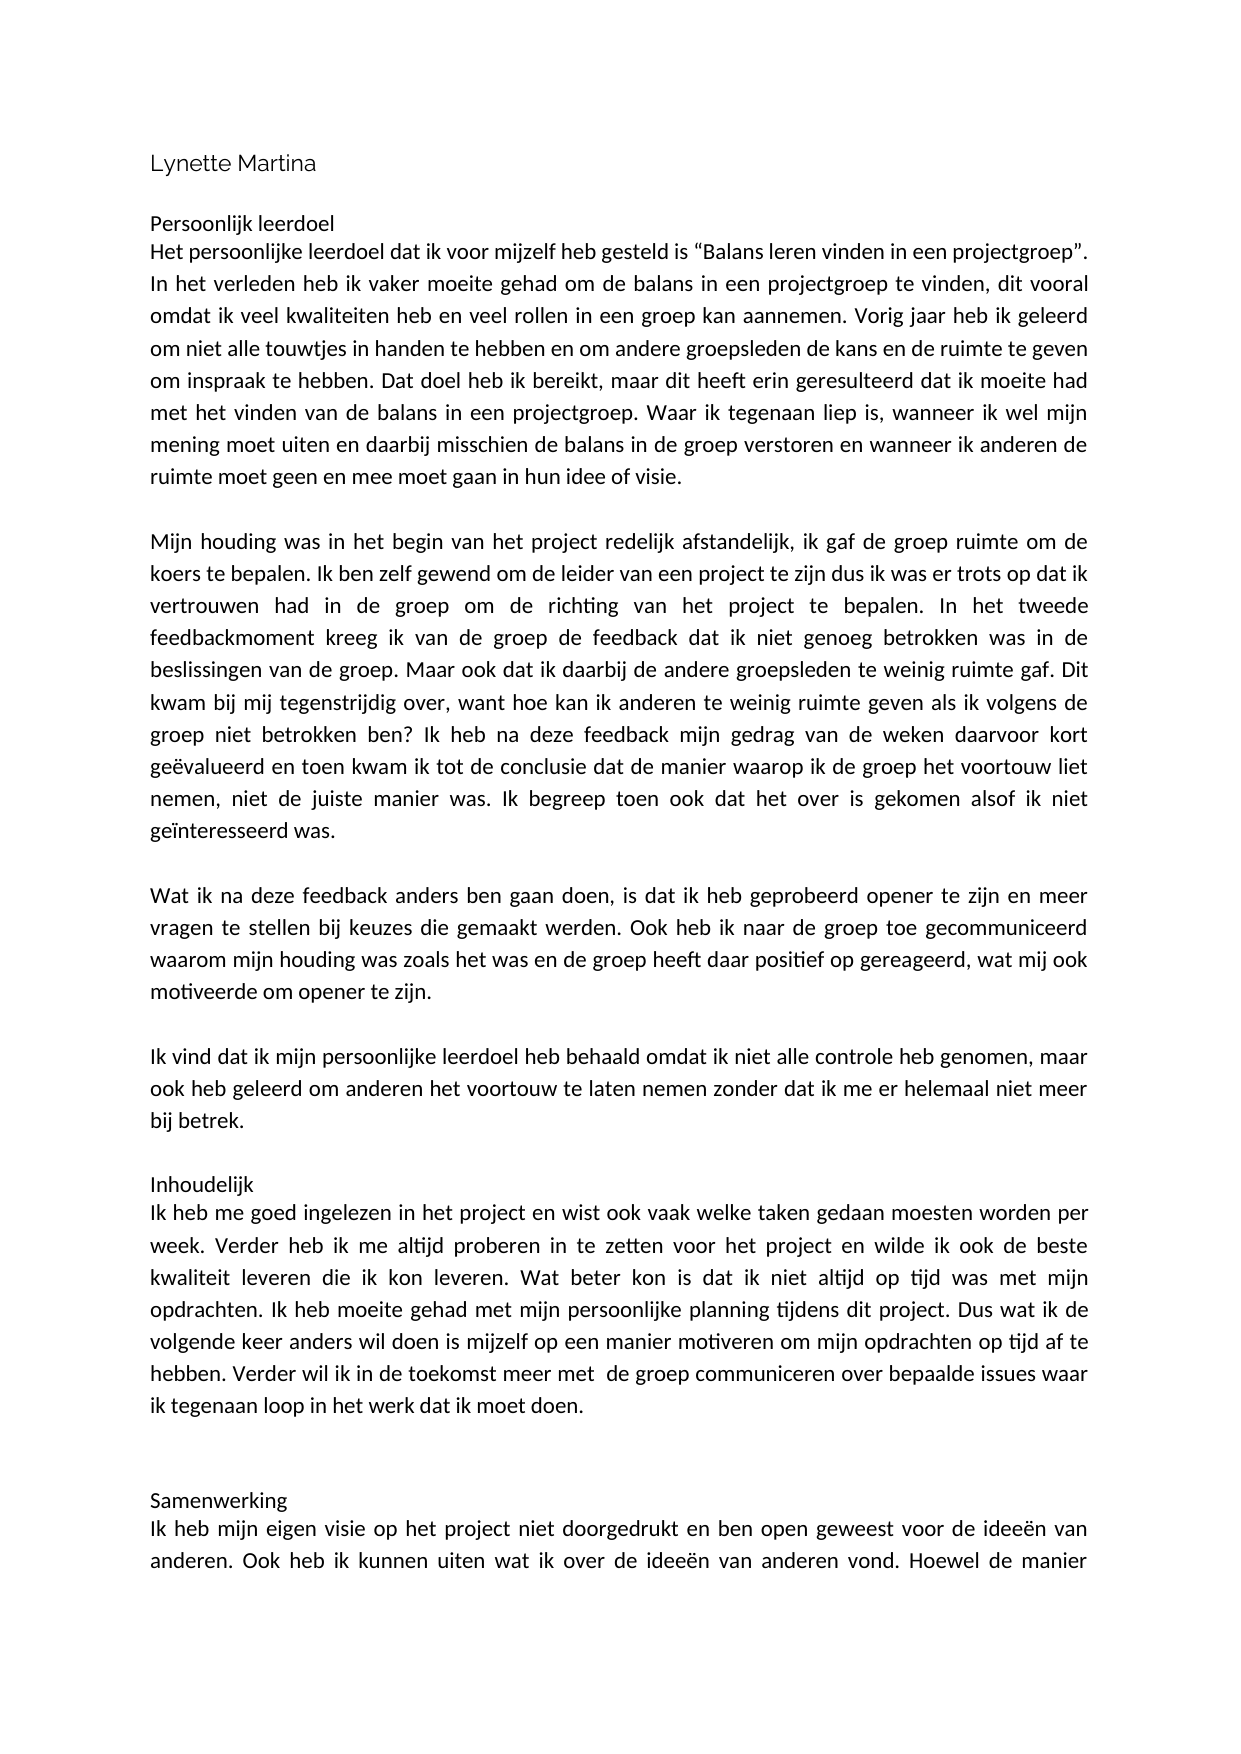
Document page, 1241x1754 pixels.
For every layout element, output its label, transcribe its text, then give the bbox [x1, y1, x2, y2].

text Ik vind dat ik mijn persoonlijke leerdoel heb behaald omdat ik niet alle controle heb genomen, maar ook heb geleerd om anderen het voortouw te laten nemen zonder dat ik me er helemaal niet meer bij betrek. [150, 1042, 1090, 1134]
text Mijn houding was in het begin van het project redelijk afstandelijk, ik gaf de groep ruimte om de koers te bepalen. Ik ben zelf gewend om de leider van een project te zijn dus ik was er trots op dat ik vertrouwen had in de groep om de richting van het project te bepalen. In het tweede feedbackmoment kreeg ik van de groep de feedback dat ik niet genoeg betrokken was in de beslissingen van de groep. Maar ook dat ik daarbij de andere groepsleden te weinig ruimte gaf. Dit kwam bij mij tegenstrijdig over, want hoe kan ik anderen te weinig ruimte geven als ik volgens de groep niet betrokken ben? Ik heb na deze feedback mijn gedrag van de weken daarvoor kort geëvalueerd en toen kwam ik tot de conclusie dat de manier waarop ik de groep het voortouw liet nemen, niet de juiste manier was. Ik begreep toen ook dat het over is gekomen alsof ik niet geïnteresseerd was. [150, 527, 1090, 844]
subtitle Lynette Martina [150, 150, 1090, 177]
subtitle Samenwerking [150, 1486, 1090, 1514]
subtitle Inhoudelijk [150, 1171, 1090, 1198]
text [150, 1514, 1090, 1574]
text Wat ik na deze feedback anders ben gaan doen, is dat ik heb geprobeerd opener te zijn en meer vragen te stellen bij keuzes die gemaakt werden. Ook heb ik naar de groep toe gecommuniceerd waarom mijn houding was zoals het was en de groep heeft daar positief op gereageerd, wat mij ook motiveerde om opener te zijn. [150, 881, 1090, 1005]
text Het persoonlijke leerdoel dat ik voor mijzelf heb gesteld is “Balans leren vinden in een projectgroep”. In het verleden heb ik vaker moeite gehad om de balans in een projectgroep te vinden, dit vooral omdat ik veel kwaliteiten heb en veel rollen in een groep kan aannemen. Vorig jaar heb ik geleerd om niet alle touwtjes in handen te hebben en om andere groepsleden de kans en de ruimte te geven om inspraak te hebben. Dat doel heb ik bereikt, maar dit heeft erin geresulteerd dat ik moeite had met het vinden van de balans in een projectgroep. Waar ik tegenaan liep is, wanneer ik wel mijn mening moet uiten en daarbij misschien de balans in de groep verstoren en wanneer ik anderen de ruimte moet geen en mee moet gaan in hun idee of visie. [150, 237, 1090, 490]
subtitle Persoonlijk leerdoel [150, 209, 1090, 237]
text Ik heb me goed ingelezen in het project en wist ook vaak welke taken gedaan moesten worden per week. Verder heb ik me altijd proberen in te zetten voor het project en wilde ik ook de beste kwaliteit leveren die ik kon leveren. Wat beter kon is dat ik niet altijd op tijd was met mijn opdrachten. Ik heb moeite gehad met mijn persoonlijke planning tijdens dit project. Dus wat ik de volgende keer anders wil doen is mijzelf op een manier motiveren om mijn opdrachten op tijd af te hebben. Verder wil ik in de toekomst meer met de groep communiceren over bepaalde issues waar ik tegenaan loop in het werk dat ik moet doen. [150, 1198, 1090, 1420]
